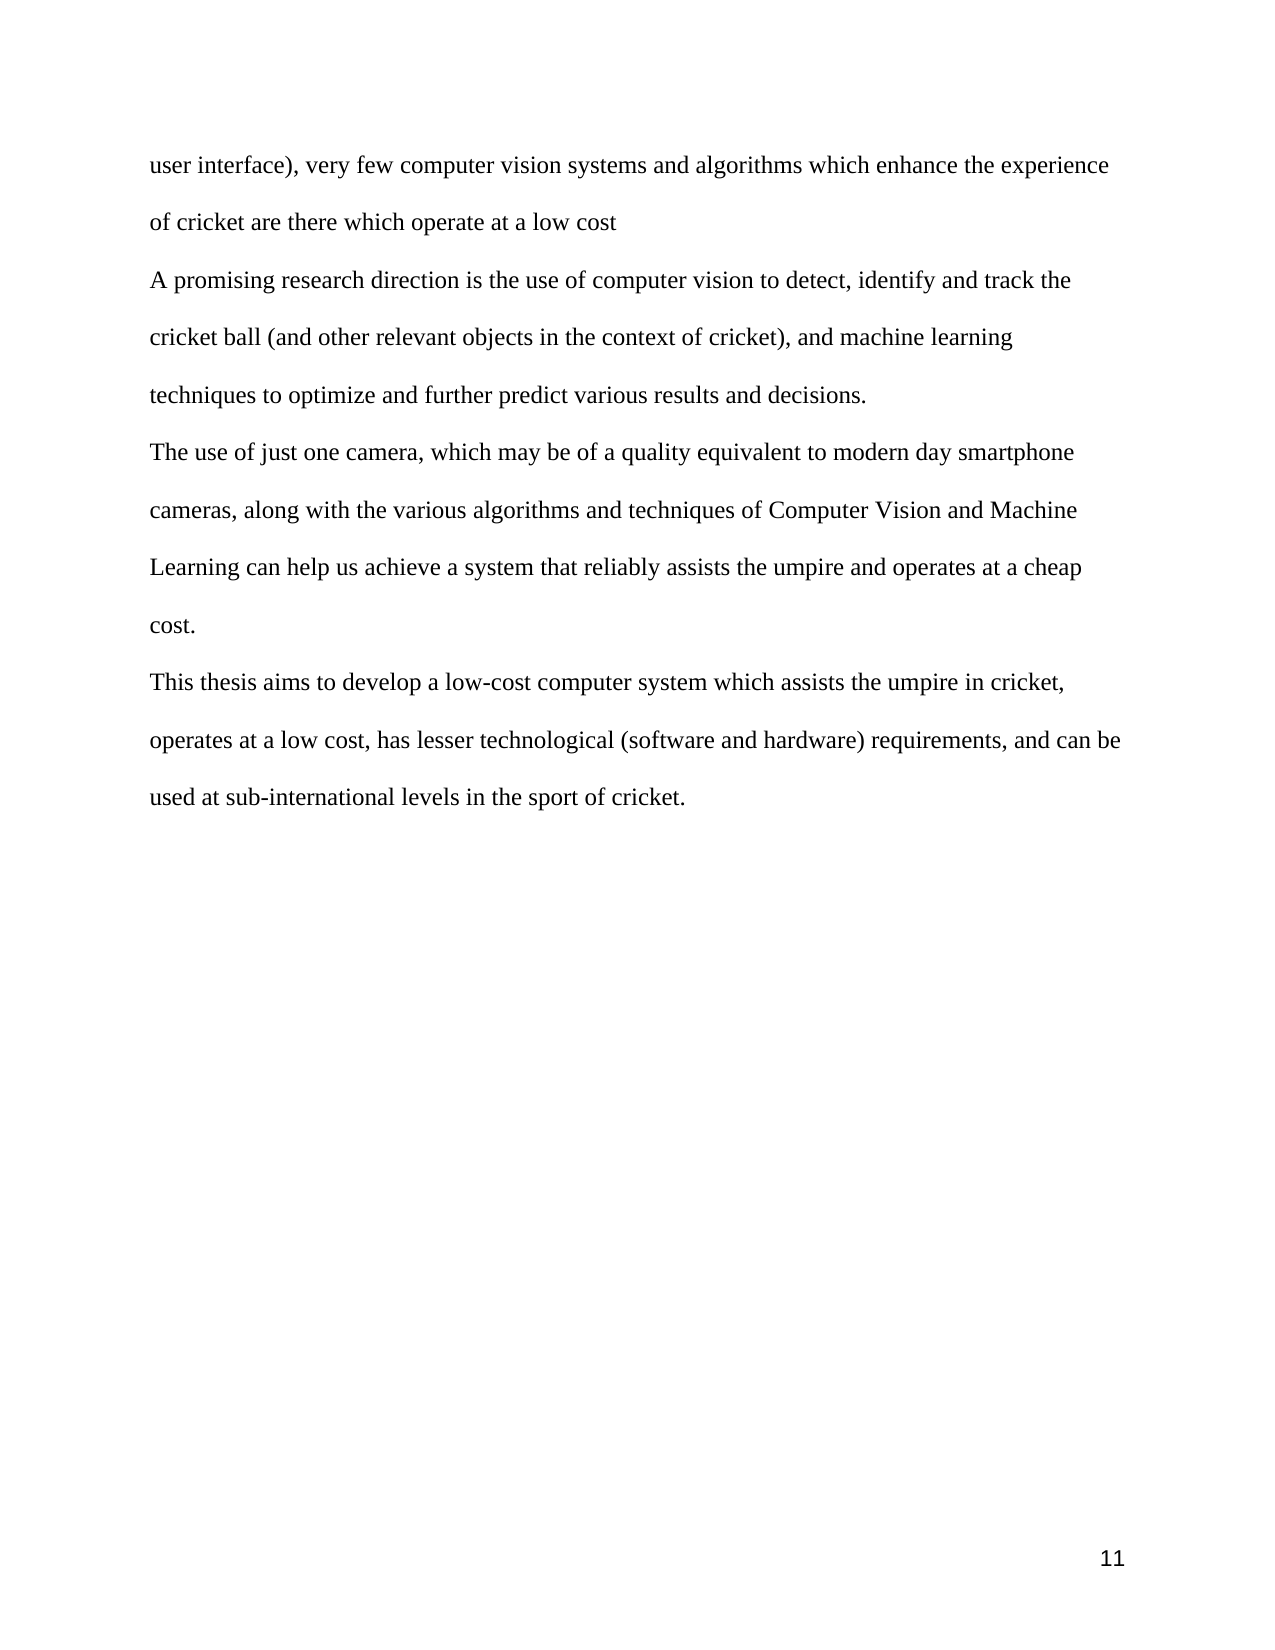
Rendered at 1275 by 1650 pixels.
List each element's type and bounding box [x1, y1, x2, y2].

text [149, 150, 1125, 811]
